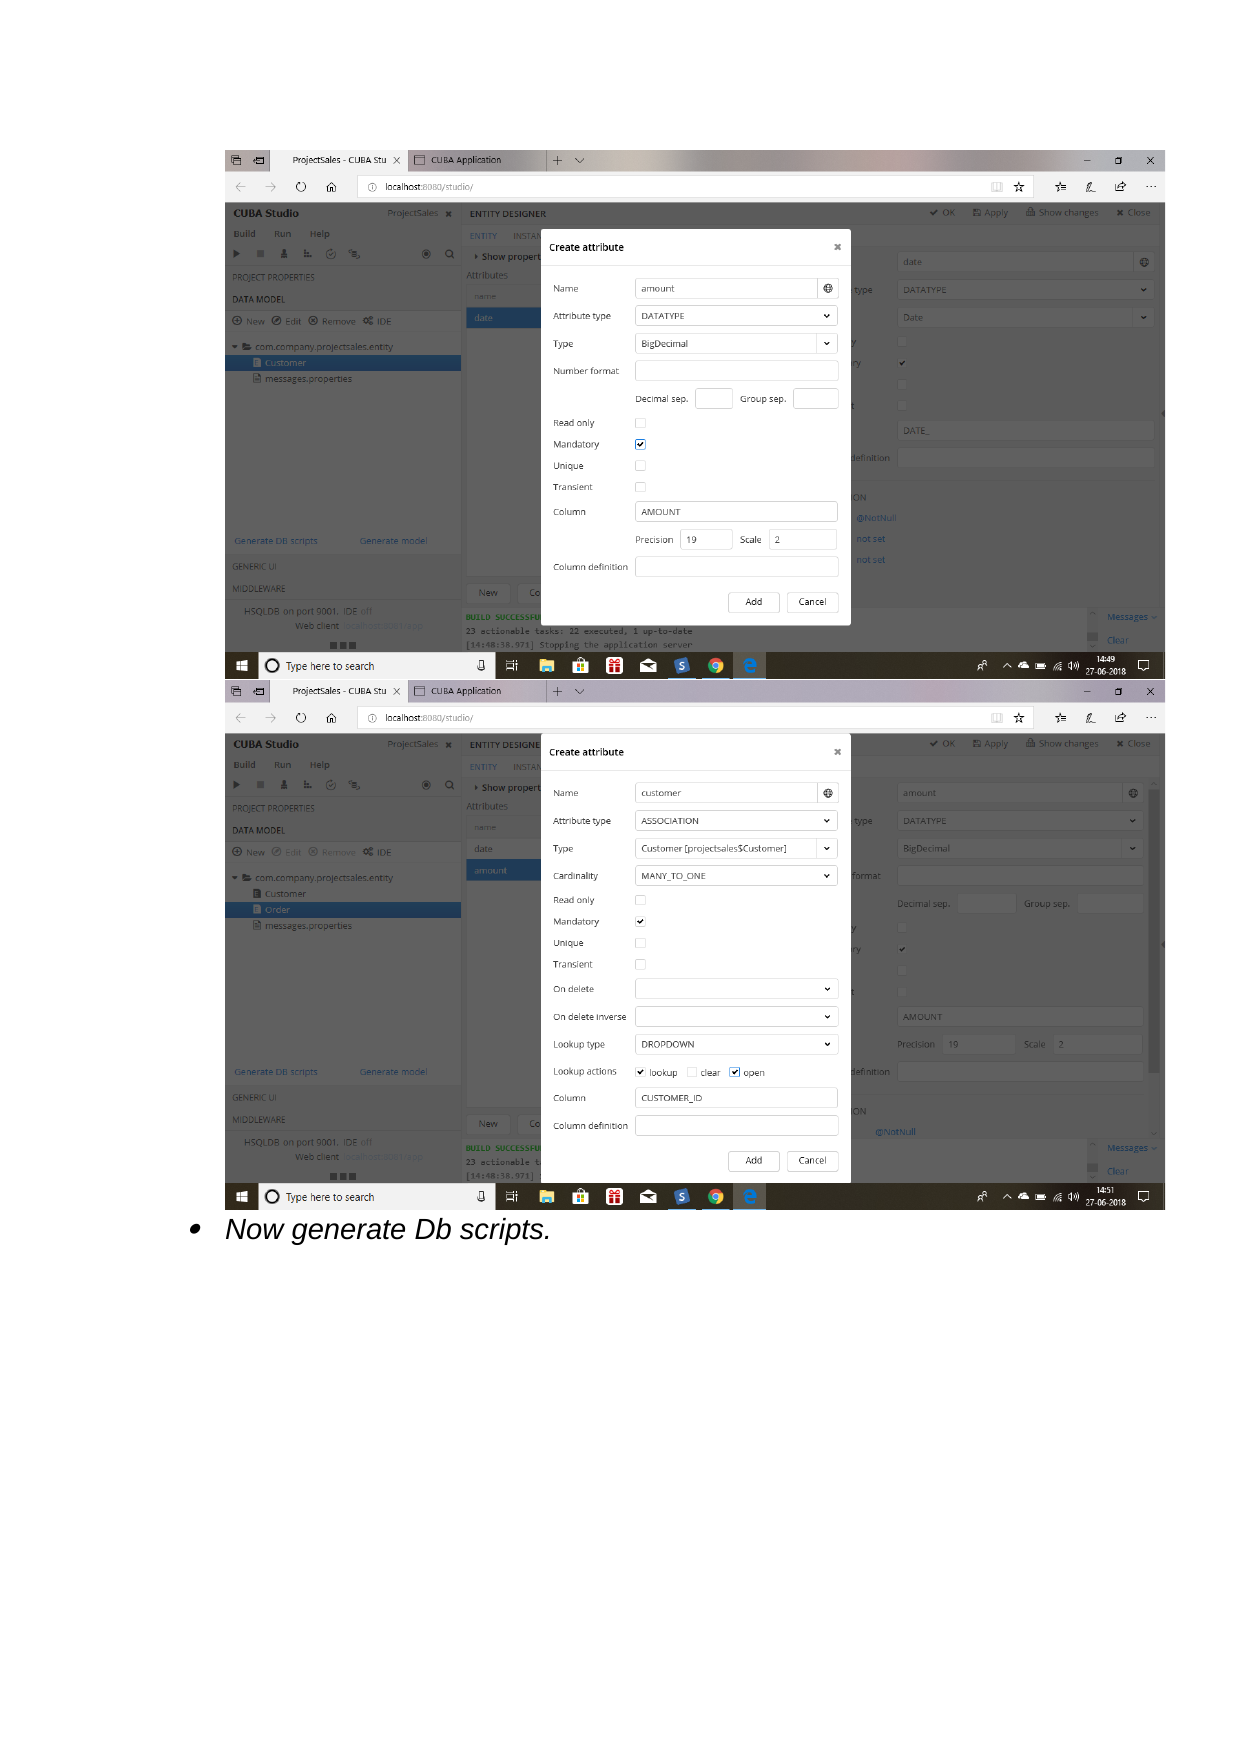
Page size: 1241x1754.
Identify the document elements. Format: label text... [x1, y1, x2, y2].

picture [225, 680, 1166, 1210]
picture [225, 150, 1166, 679]
list Now generate Db scripts. [187, 1212, 1090, 1245]
